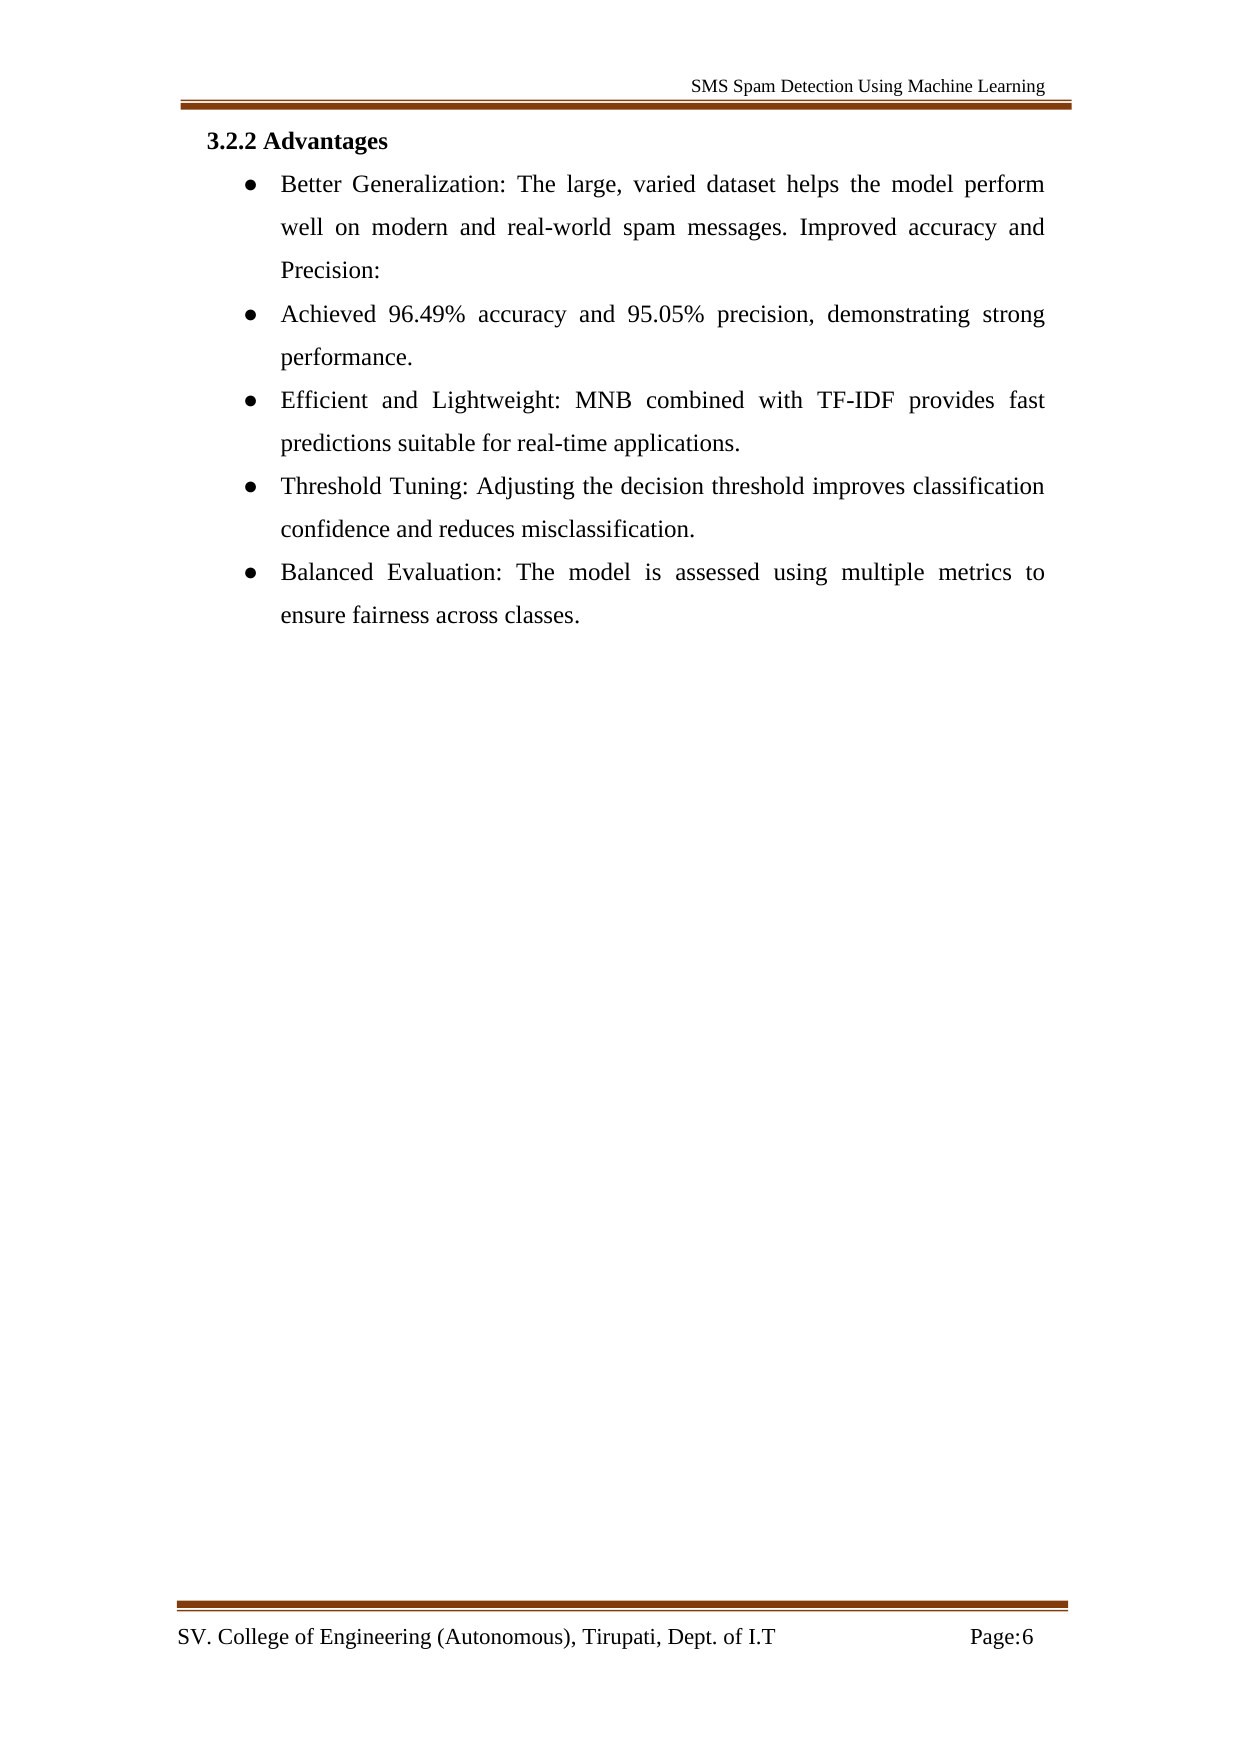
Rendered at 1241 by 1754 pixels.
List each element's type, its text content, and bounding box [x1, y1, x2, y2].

list Achieved 96.49% accuracy and 95.05% precision, demonstrating strong performance. [243, 299, 1046, 371]
text 3.2.2 Advantages [207, 126, 1046, 155]
list Balanced Evaluation: The model is assessed using multiple metrics to ensure fairness across classes. [243, 557, 1046, 629]
list Efficient and Lightweight: MNB combined with TF-IDF provides fast predictions suitable for real-time applications. [243, 385, 1046, 457]
list Threshold Tuning: Adjusting the decision threshold improves classification confidence and reduces misclassification. [243, 471, 1046, 543]
list Better Generalization: The large, varied dataset helps the model perform well on modern and real-world spam messages. Improved accuracy and Precision: [243, 169, 1046, 284]
